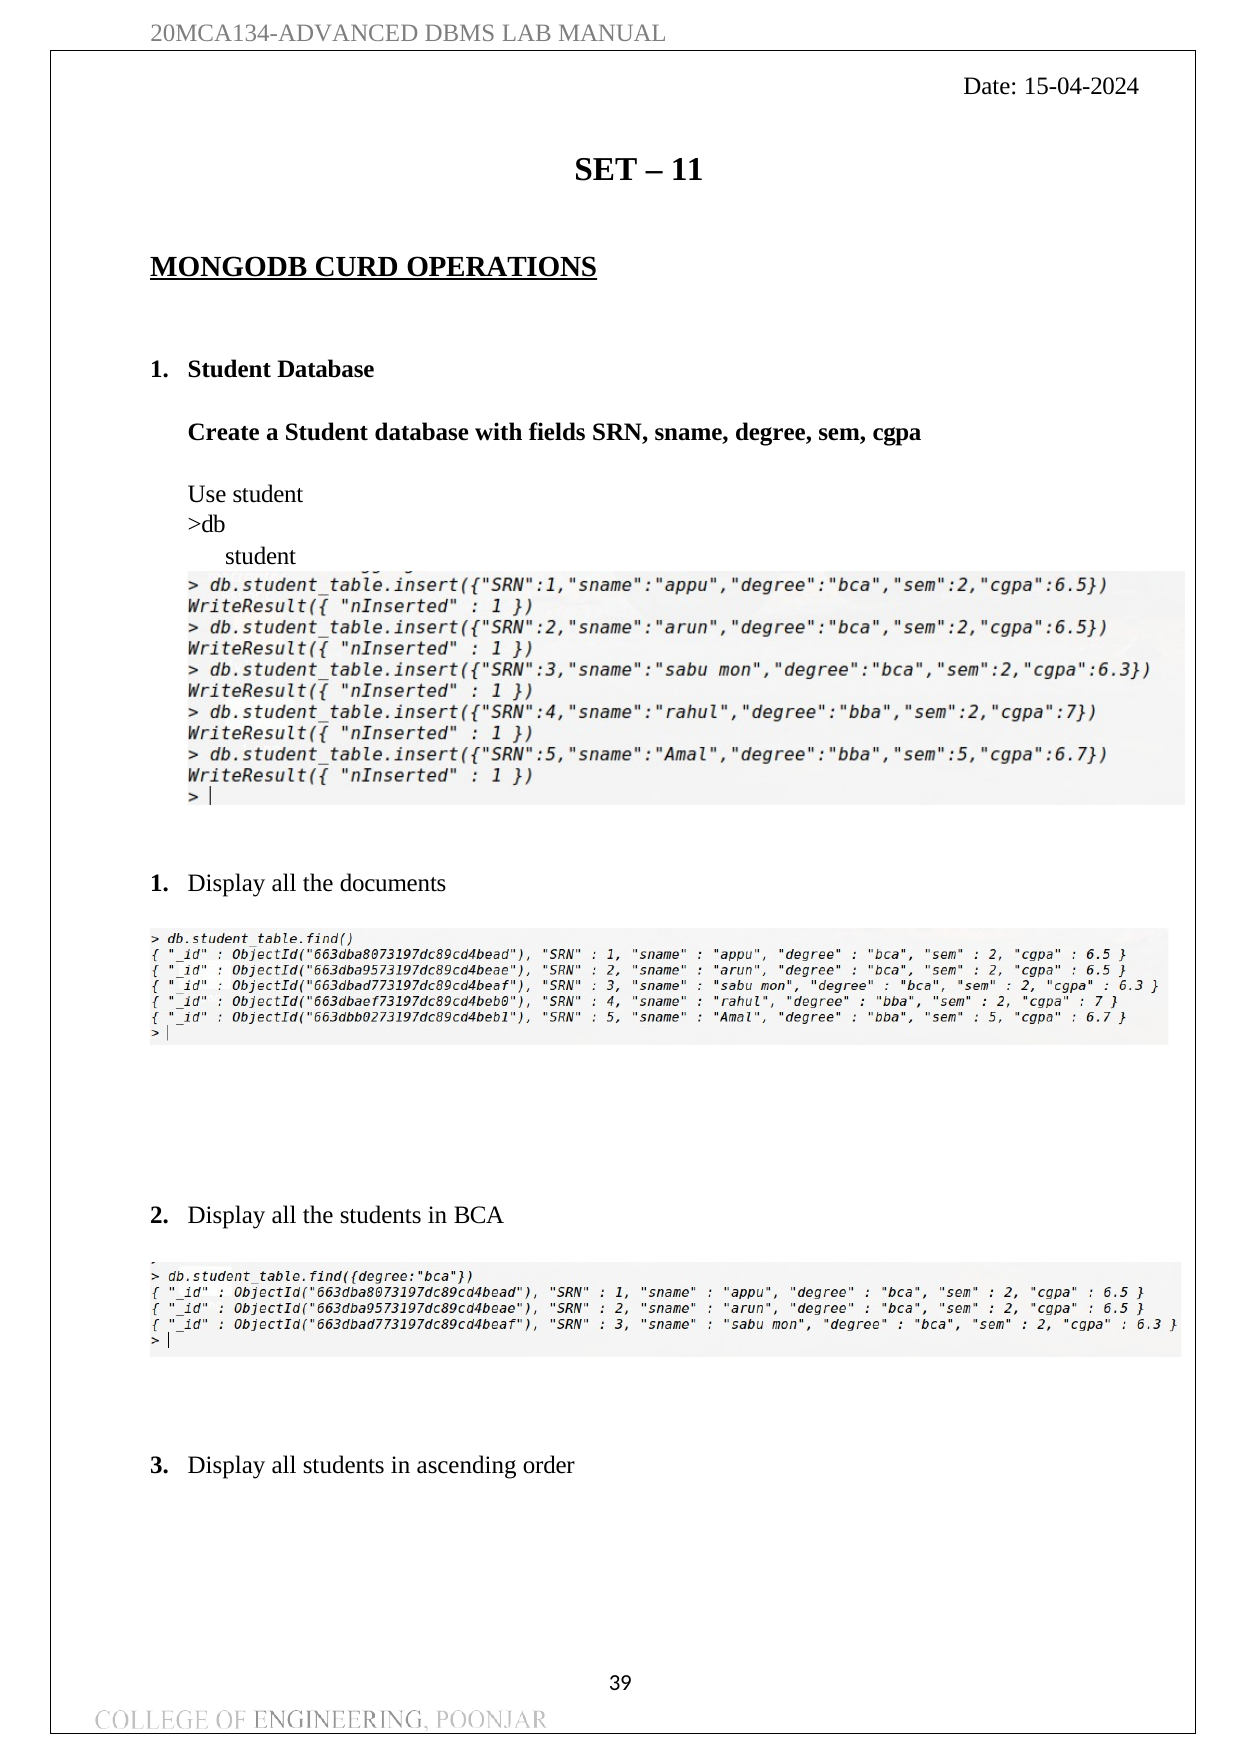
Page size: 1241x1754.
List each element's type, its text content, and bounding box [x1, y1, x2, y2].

picture [187, 571, 1185, 805]
text student [225, 541, 1195, 569]
list Display all the students in BCA [150, 1200, 1195, 1229]
text Date: 15-04-2024 [147, 71, 1139, 100]
subtitle Student Database [150, 354, 1195, 383]
text Create a Student database with fields SRN, sname, degree, sem, cgpa [187, 417, 1195, 445]
text Use student [187, 479, 1195, 507]
subtitle SET – 11 [147, 149, 1131, 188]
list Display all the documents [150, 868, 1195, 897]
picture [150, 928, 1169, 1045]
text >db [187, 509, 1195, 538]
picture [95, 1710, 246, 1729]
subtitle MONGODB CURD OPERATIONS [150, 249, 1195, 282]
list Display all students in ascending order [150, 1450, 1195, 1478]
picture [253, 1710, 548, 1732]
picture [150, 1262, 1182, 1357]
